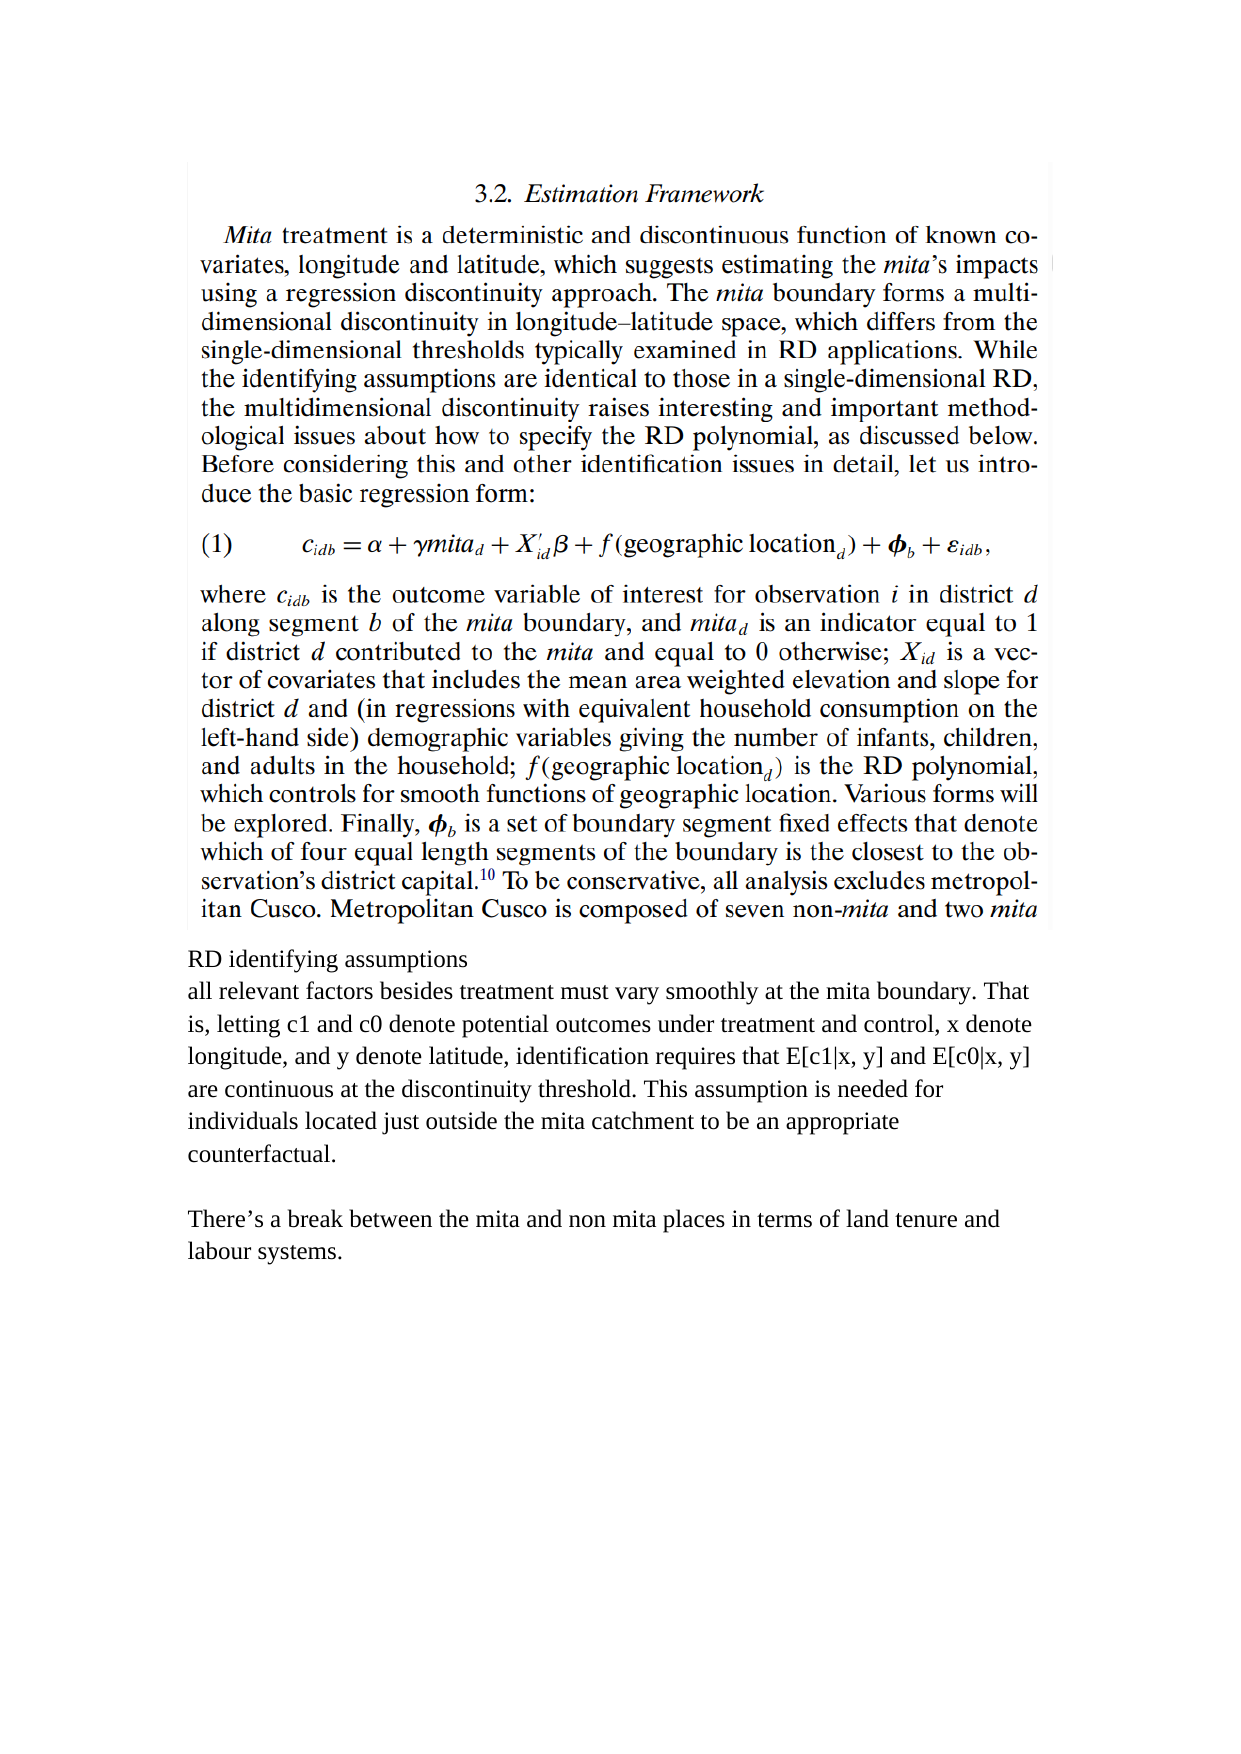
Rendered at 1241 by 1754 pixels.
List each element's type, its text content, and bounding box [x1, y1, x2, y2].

text RD identifying assumptions [187, 942, 1053, 974]
text all relevant factors besides treatment must vary smoothly at the mita boundary. That is, letting c1 and c0 denote potential outcomes under treatment and control, x denote longitude, and y denote latitude, identification requires that E[c1|x, y] and E[c0|x, y] are continuous at the discontinuity threshold. This assumption is needed for individuals located just outside the mita catchment to be an appropriate counterfactual. [187, 974, 1053, 1169]
picture [187, 162, 1053, 930]
text There’s a break between the mita and non mita places in terms of land tenure and labour systems. [187, 1202, 1053, 1267]
